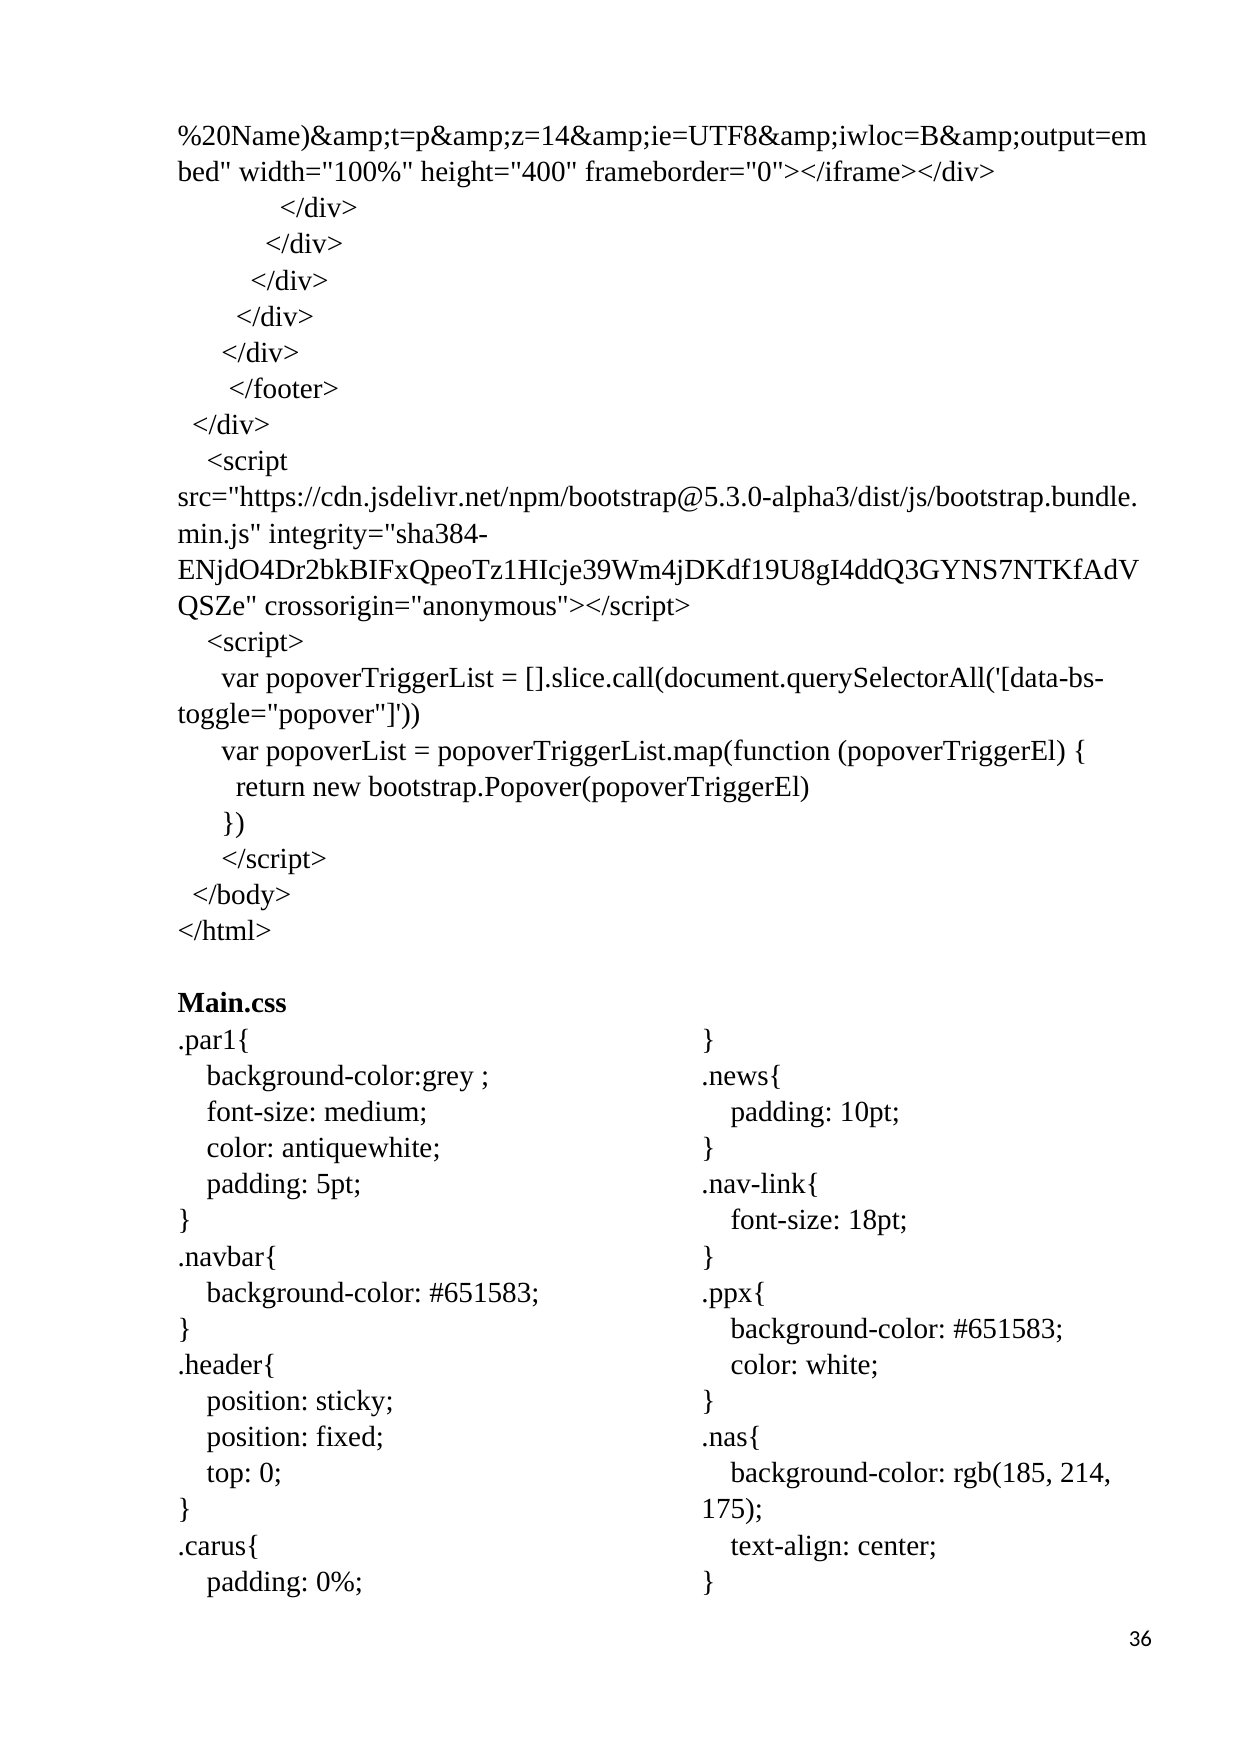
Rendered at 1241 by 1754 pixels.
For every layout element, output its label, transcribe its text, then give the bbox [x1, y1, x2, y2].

text </div> [177, 263, 1152, 296]
text .carus{ [177, 1528, 627, 1561]
text <script src="https://cdn.jsdelivr.net/npm/bootstrap@5.3.0-alpha3/dist/js/bootstrap.bundle.min.js" integrity="sha384-ENjdO4Dr2bkBIFxQpeoTz1HIcje39Wm4jDKdf19U8gI4ddQ3GYNS7NTKfAdVQSZe" crossorigin="anonymous"></script> [177, 443, 1152, 622]
text </div> [177, 227, 1152, 260]
text text-align: center; [701, 1528, 1152, 1561]
text </html> [177, 913, 1152, 947]
text } [177, 1311, 627, 1344]
text background-color:grey ; [177, 1058, 627, 1091]
text </div> [177, 190, 1152, 224]
text position: sticky; [177, 1383, 627, 1417]
text <script> [177, 624, 1152, 658]
text </div> [177, 335, 1152, 368]
text background-color: rgb(185, 214, 175); [701, 1456, 1152, 1525]
text .navbar{ [177, 1239, 627, 1272]
text .nas{ [701, 1419, 1152, 1453]
text } [701, 1564, 1152, 1597]
text } [177, 1492, 627, 1525]
text .header{ [177, 1347, 627, 1381]
text } [701, 1239, 1152, 1272]
text </body> [177, 877, 1152, 911]
text } [701, 1130, 1152, 1164]
text var popoverList = popoverTriggerList.map(function (popoverTriggerEl) { [177, 733, 1152, 766]
text .news{ [701, 1058, 1152, 1091]
text top: 0; [177, 1456, 627, 1489]
text padding: 5pt; [177, 1166, 627, 1200]
text .par1{ [177, 1022, 627, 1055]
text color: antiquewhite; [177, 1130, 627, 1164]
text </script> [177, 841, 1152, 874]
text } [177, 1202, 627, 1236]
text background-color: #651583; [701, 1311, 1152, 1344]
text padding: 0%; [177, 1564, 627, 1597]
text } [701, 1022, 1152, 1055]
text padding: 10pt; [701, 1094, 1152, 1128]
text position: fixed; [177, 1419, 627, 1453]
text font-size: medium; [177, 1094, 627, 1128]
text return new bootstrap.Popover(popoverTriggerEl) [177, 769, 1152, 802]
text background-color: #651583; [177, 1275, 627, 1308]
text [177, 118, 1152, 188]
text }) [177, 805, 1152, 838]
text .ppx{ [701, 1275, 1152, 1308]
text .nav-link{ [701, 1166, 1152, 1200]
text </div> [177, 407, 1152, 441]
text color: white; [701, 1347, 1152, 1381]
text var popoverTriggerList = [].slice.call(document.querySelectorAll('[data-bs-toggle="popover"]')) [177, 660, 1152, 730]
text </div> [177, 299, 1152, 332]
text </footer> [177, 371, 1152, 405]
text font-size: 18pt; [701, 1202, 1152, 1236]
text Main.css [177, 986, 1152, 1019]
text } [701, 1383, 1152, 1417]
